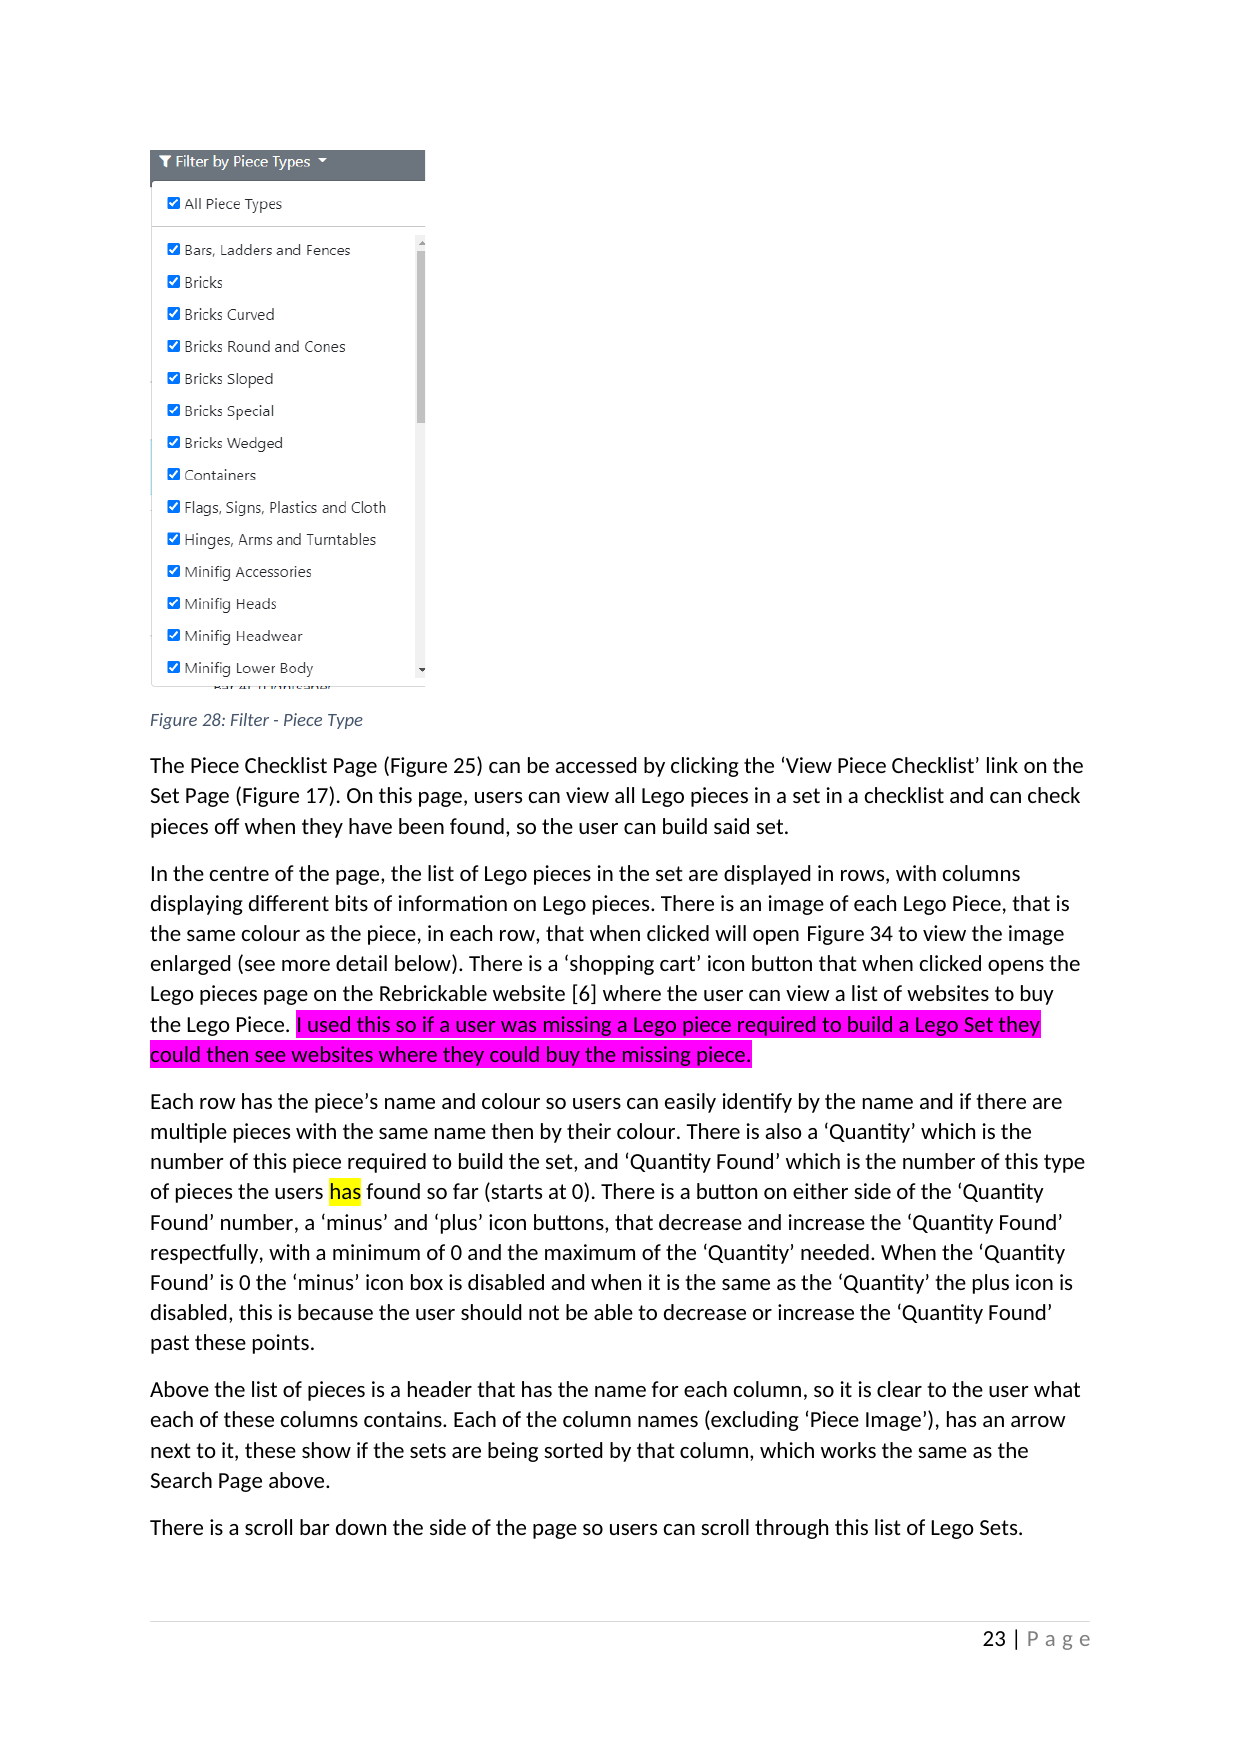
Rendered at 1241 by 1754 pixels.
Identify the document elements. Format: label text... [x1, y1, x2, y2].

text The Piece Checklist Page (Figure 25) can be accessed by clicking the ‘View Piece Checklist’ link on the Set Page (Figure 17). On this page, users can view all Lego pieces in a set in a checklist and can check pieces off when they have been found, so the user can build said set. [150, 751, 1090, 840]
text In the centre of the page, the list of Lego pieces in the set are displayed in rows, with columns displaying different bits of information on Lego pieces. There is an image of each Lego Piece, that is the same colour as the piece, in each row, that when clicked will open Figure 34 to view the image enlarged (see more detail below). There is a ‘shopping cart’ icon button that when clicked opens the Lego pieces page on the Rebrickable website [6] where the user can view a list of websites to buy the Lego Piece. I used this so if a user was missing a Lego piece required to build a Lego Set they could then see websites where they could buy the missing piece. [150, 859, 1090, 1068]
text Above the list of pieces is a header that has the name for each column, so it is clear to the user what each of these columns contains. Each of the column names (excluding ‘Piece Image’), has an arrow next to it, these show if the sets are being sorted by that column, which works the same as the Search Page above. [150, 1375, 1090, 1494]
text Each row has the piece’s name and colour so users can easily identify by the name and if there are multiple pieces with the same name then by their colour. There is also a ‘Quantity’ which is the number of this piece required to build the set, and ‘Quantity Found’ which is the number of this type of pieces the users has found so far (starts at 0). There is a button on either side of the ‘Quantity Found’ number, a ‘minus’ and ‘plus’ icon buttons, that decrease and increase the ‘Quantity Found’ respectfully, with a minimum of 0 and the maximum of the ‘Quantity’ needed. When the ‘Quantity Found’ is 0 the ‘minus’ icon box is disabled and when it is the same as the ‘Quantity’ the plus icon is disabled, this is because the user should not be able to decrease or increase the ‘Quantity Found’ past these points. [150, 1087, 1090, 1357]
picture [150, 150, 426, 689]
text There is a scroll bar down the side of the page so users can scroll through this list of Lego Sets. [150, 1513, 1090, 1541]
text Figure 28: Filter - Piece Type [150, 708, 1090, 731]
